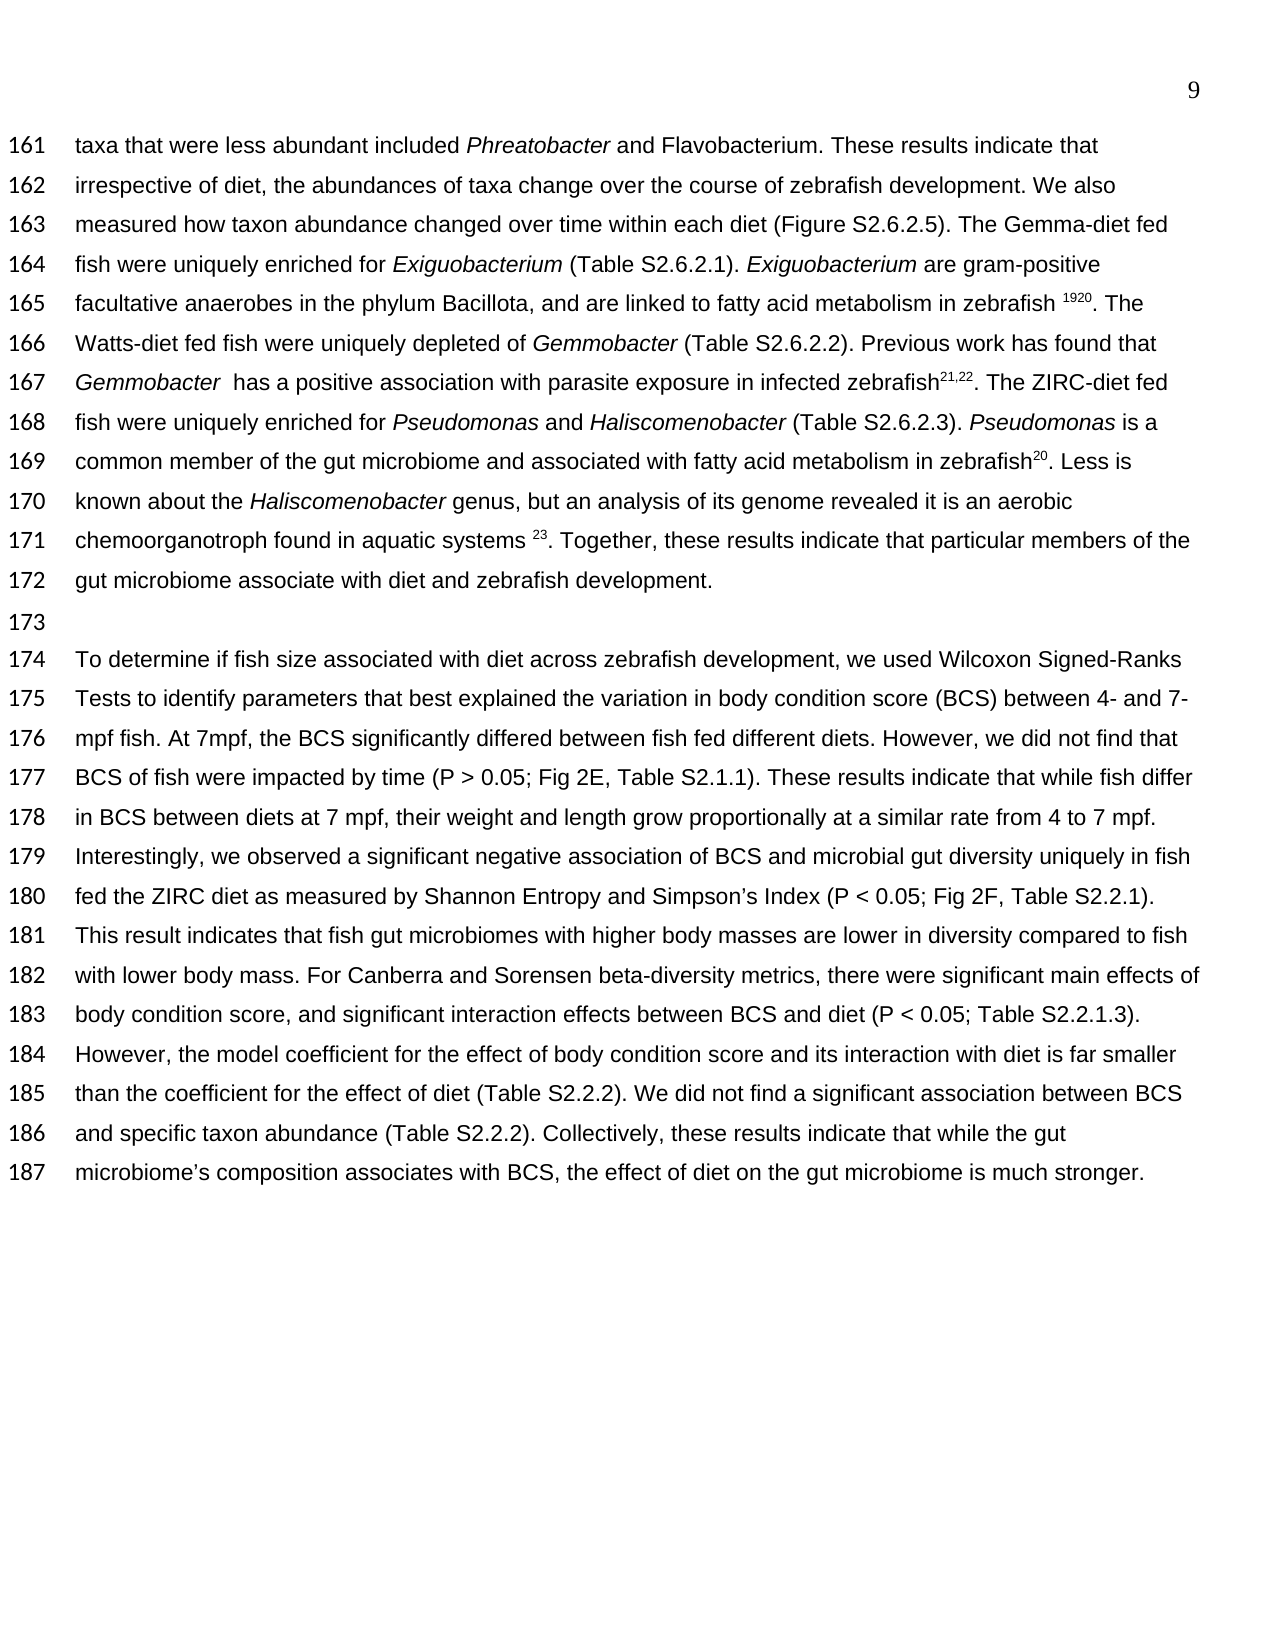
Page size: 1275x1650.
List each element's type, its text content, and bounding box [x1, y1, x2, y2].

text To determine if fish size associated with diet across zebrafish development, we used Wilcoxon Signed-Ranks Tests to identify parameters that best explained the variation in body condition score (BCS) between 4- and 7-mpf fish. At 7mpf, the BCS significantly differed between fish fed different diets. However, we did not find that BCS of fish were impacted by time (P > 0.05; Fig 2E, Table S2.1.1). These results indicate that while fish differ in BCS between diets at 7 mpf, their weight and length grow proportionally at a similar rate from 4 to 7 mpf. Interestingly, we observed a significant negative association of BCS and microbial gut diversity uniquely in fish fed the ZIRC diet as measured by Shannon Entropy and Simpson’s Index (P < 0.05; Fig 2F, Table S2.2.1). This result indicates that fish gut microbiomes with higher body masses are lower in diversity compared to fish with lower body mass. For Canberra and Sorensen beta-diversity metrics, there were significant main effects of body condition score, and significant interaction effects between BCS and diet (P < 0.05; Table S2.2.1.3). However, the model coefficient for the effect of body condition score and its interaction with diet is far smaller than the coefficient for the effect of diet (Table S2.2.2). We did not find a significant association between BCS and specific taxon abundance (Table S2.2.2). Collectively, these results indicate that while the gut microbiome’s composition associates with BCS, the effect of diet on the gut microbiome is much stronger. [75, 646, 1200, 1185]
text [75, 132, 1200, 593]
